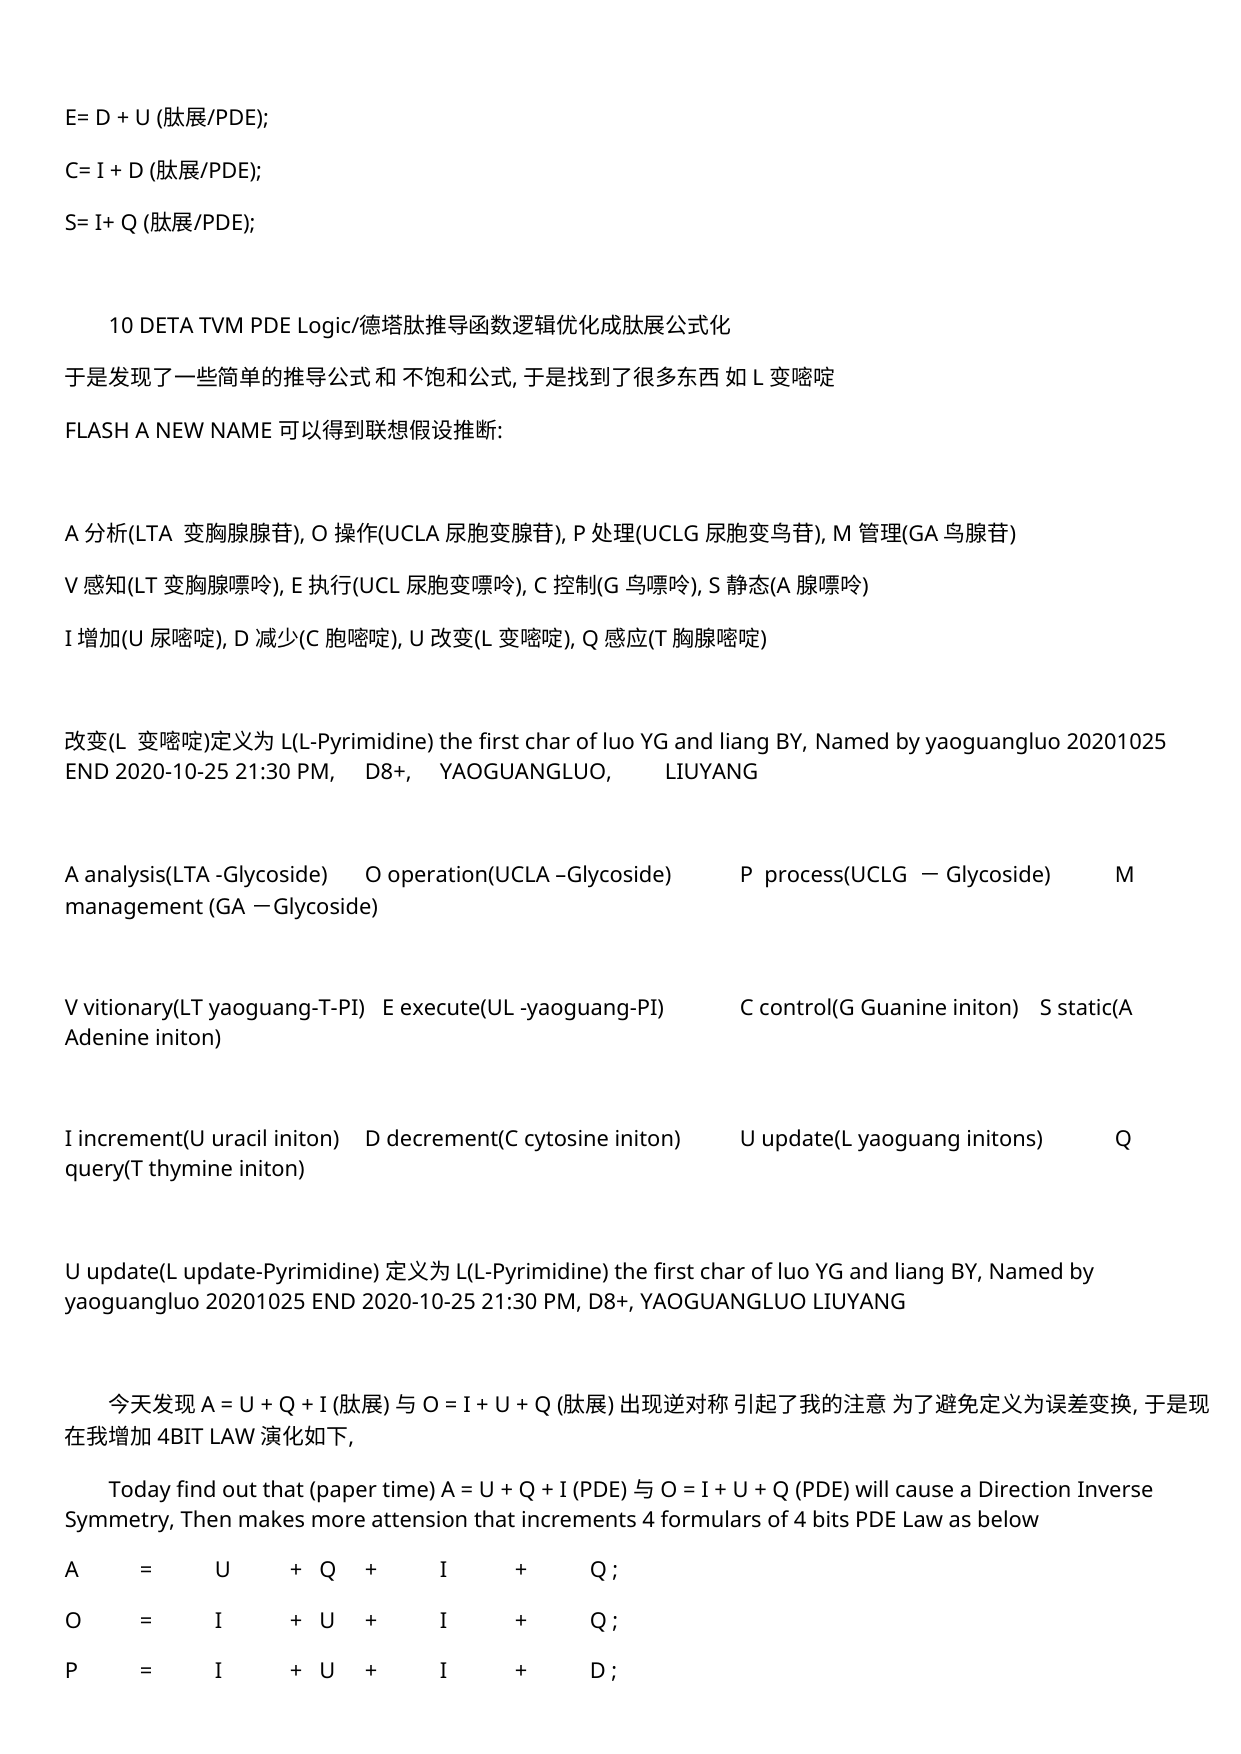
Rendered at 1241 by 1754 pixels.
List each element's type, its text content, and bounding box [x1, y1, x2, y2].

text E= D + U (肽展/PDE); [64, 100, 1213, 132]
text P = I + U + I + D ; [64, 1655, 1213, 1685]
text I increment(U uracil initon) D decrement(C cytosine initon) U update(L yaoguang initons) Q query(T thymine initon) [64, 1123, 1213, 1183]
text A analysis(LTA -Glycoside) O operation(UCLA –Glycoside) P process(UCLG － Glycoside) M management (GA －Glycoside) [64, 857, 1213, 921]
text V 感知(LT 变胸腺嘌呤), E 执行(UCL 尿胞变嘌呤), C 控制(G 鸟嘌呤), S 静态(A 腺嘌呤) [64, 568, 1213, 600]
text Today find out that (paper time) A = U + Q + I (PDE) 与 O = I + U + Q (PDE) will cause a Direction Inverse Symmetry, Then makes more attension that increments 4 formulars of 4 bits PDE Law as below [64, 1472, 1213, 1533]
text 10 DETA TVM PDE Logic/德塔肽推导函数逻辑优化成肽展公式化 [64, 308, 1213, 339]
text 改变(L 变嘧啶)定义为 L(L-Pyrimidine) the first char of luo YG and liang BY, Named by yaoguangluo 20201025 END 2020-10-25 21:30 PM, D8+, YAOGUANGLUO, LIUYANG [64, 724, 1213, 786]
text V vitionary(LT yaoguang-T-PI) E execute(UL -yaoguang-PI) C control(G Guanine initon) S static(A Adenine initon) [64, 992, 1213, 1052]
text 于是发现了一些简单的推导公式 和 不饱和公式, 于是找到了很多东西 如 L 变嘧啶 [64, 360, 1213, 392]
text U update(L update-Pyrimidine) 定义为L(L-Pyrimidine) the first char of luo YG and liang BY, Named by yaoguangluo 20201025 END 2020-10-25 21:30 PM, D8+, YAOGUANGLUO LIUYANG [64, 1254, 1213, 1316]
text FLASH A NEW NAME 可以得到联想假设推断: [64, 413, 1213, 444]
text A 分析(LTA 变胸腺腺苷), O 操作(UCLA 尿胞变腺苷), P 处理(UCLG 尿胞变鸟苷), M 管理(GA 鸟腺苷) [64, 516, 1213, 548]
text I 增加(U 尿嘧啶), D 减少(C 胞嘧啶), U 改变(L 变嘧啶), Q 感应(T 胸腺嘧啶) [64, 621, 1213, 653]
text S= I+ Q (肽展/PDE); [64, 205, 1213, 237]
text 今天发现 A = U + Q + I (肽展) 与 O = I + U + Q (肽展) 出现逆对称 引起了我的注意 为了避免定义为误差变换, 于是现在我增加 4BIT LAW 演化如下, [64, 1387, 1213, 1451]
text O = I + U + I + Q ; [64, 1605, 1213, 1634]
text A = U + Q + I + Q ; [64, 1554, 1213, 1584]
text C= I + D (肽展/PDE); [64, 153, 1213, 184]
